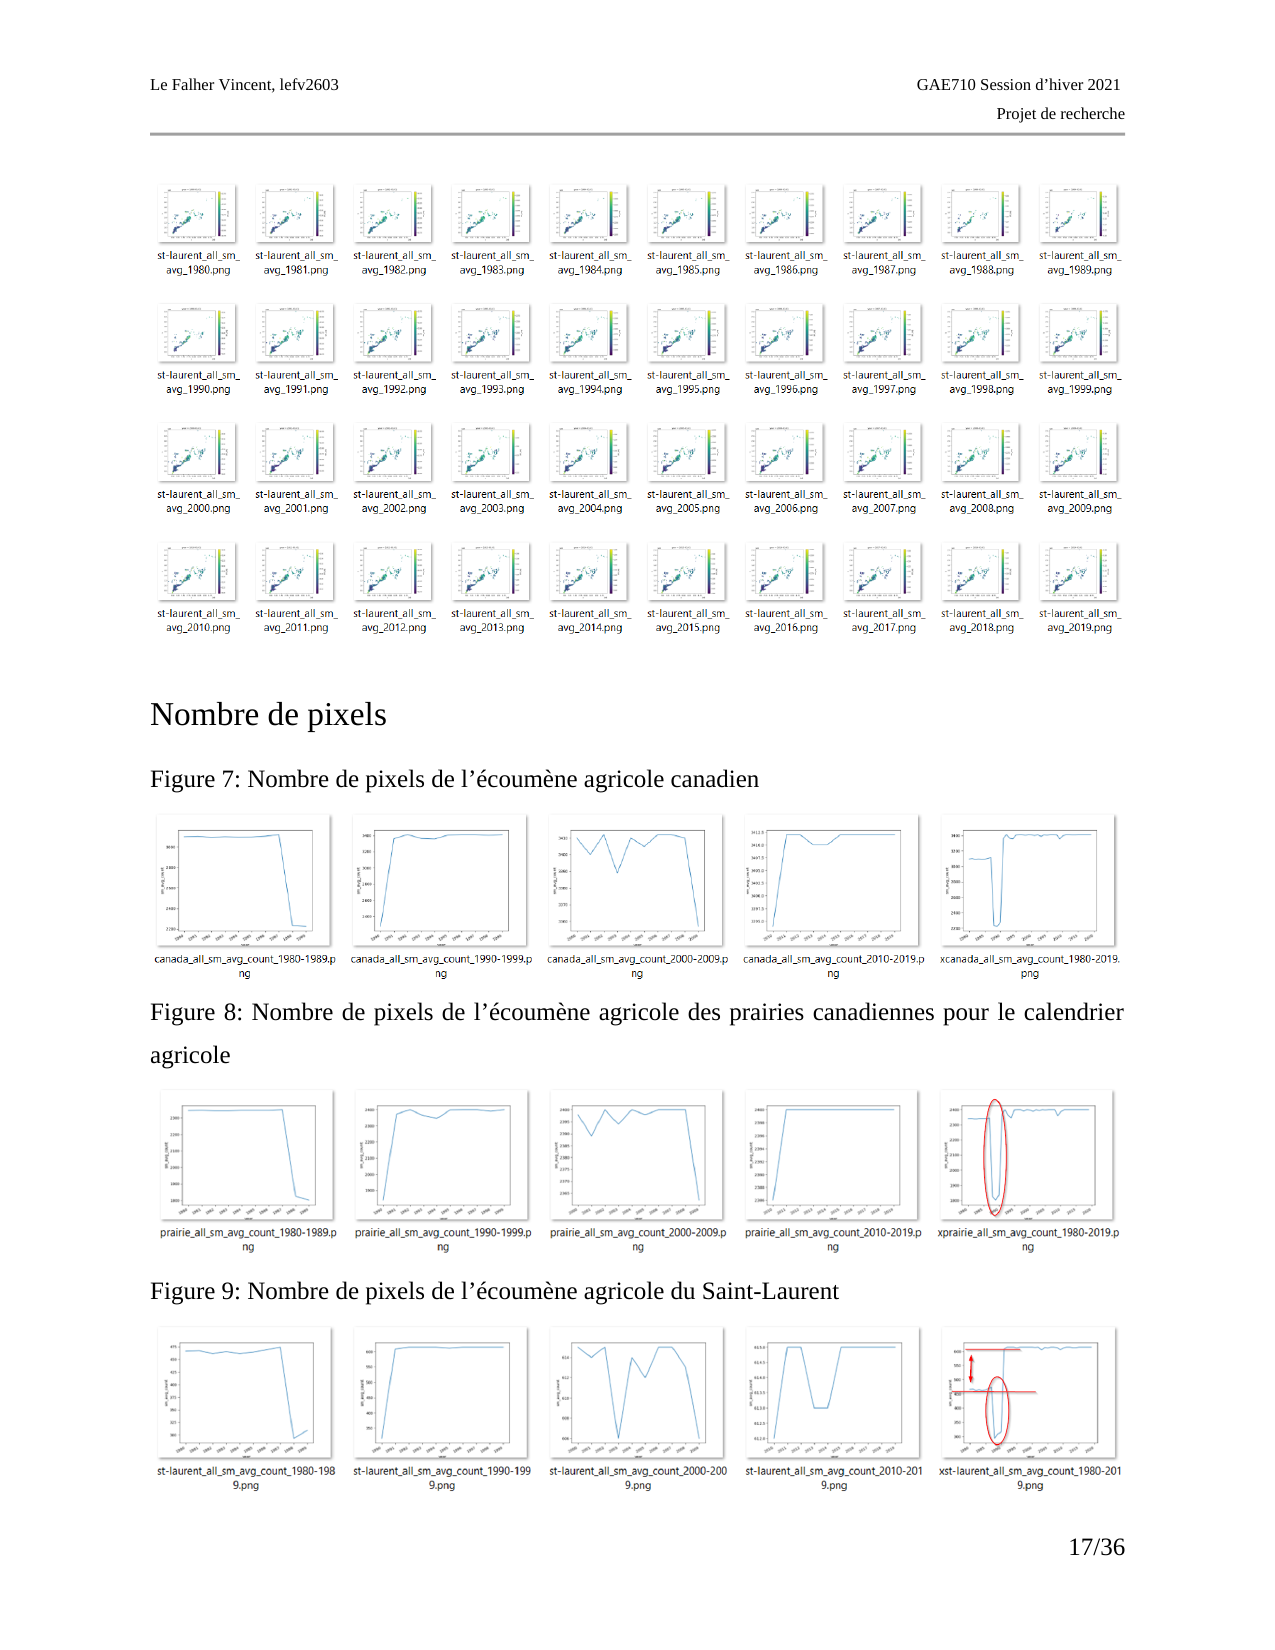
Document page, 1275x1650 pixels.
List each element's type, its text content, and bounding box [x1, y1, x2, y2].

picture [150, 175, 1125, 643]
text Figure 9: Nombre de pixels de l’écoumène agricole du Saint-Laurent [150, 1276, 1125, 1305]
subtitle Nombre de pixels [150, 694, 1125, 732]
picture [150, 807, 1125, 983]
picture [150, 1319, 1125, 1495]
text Figure 7: Nombre de pixels de l’écoumène agricole canadien [150, 764, 1125, 793]
picture [150, 1082, 1125, 1262]
text Figure 8: Nombre de pixels de l’écoumène agricole des prairies canadiennes pour le calendrier agricole [150, 997, 1125, 1068]
